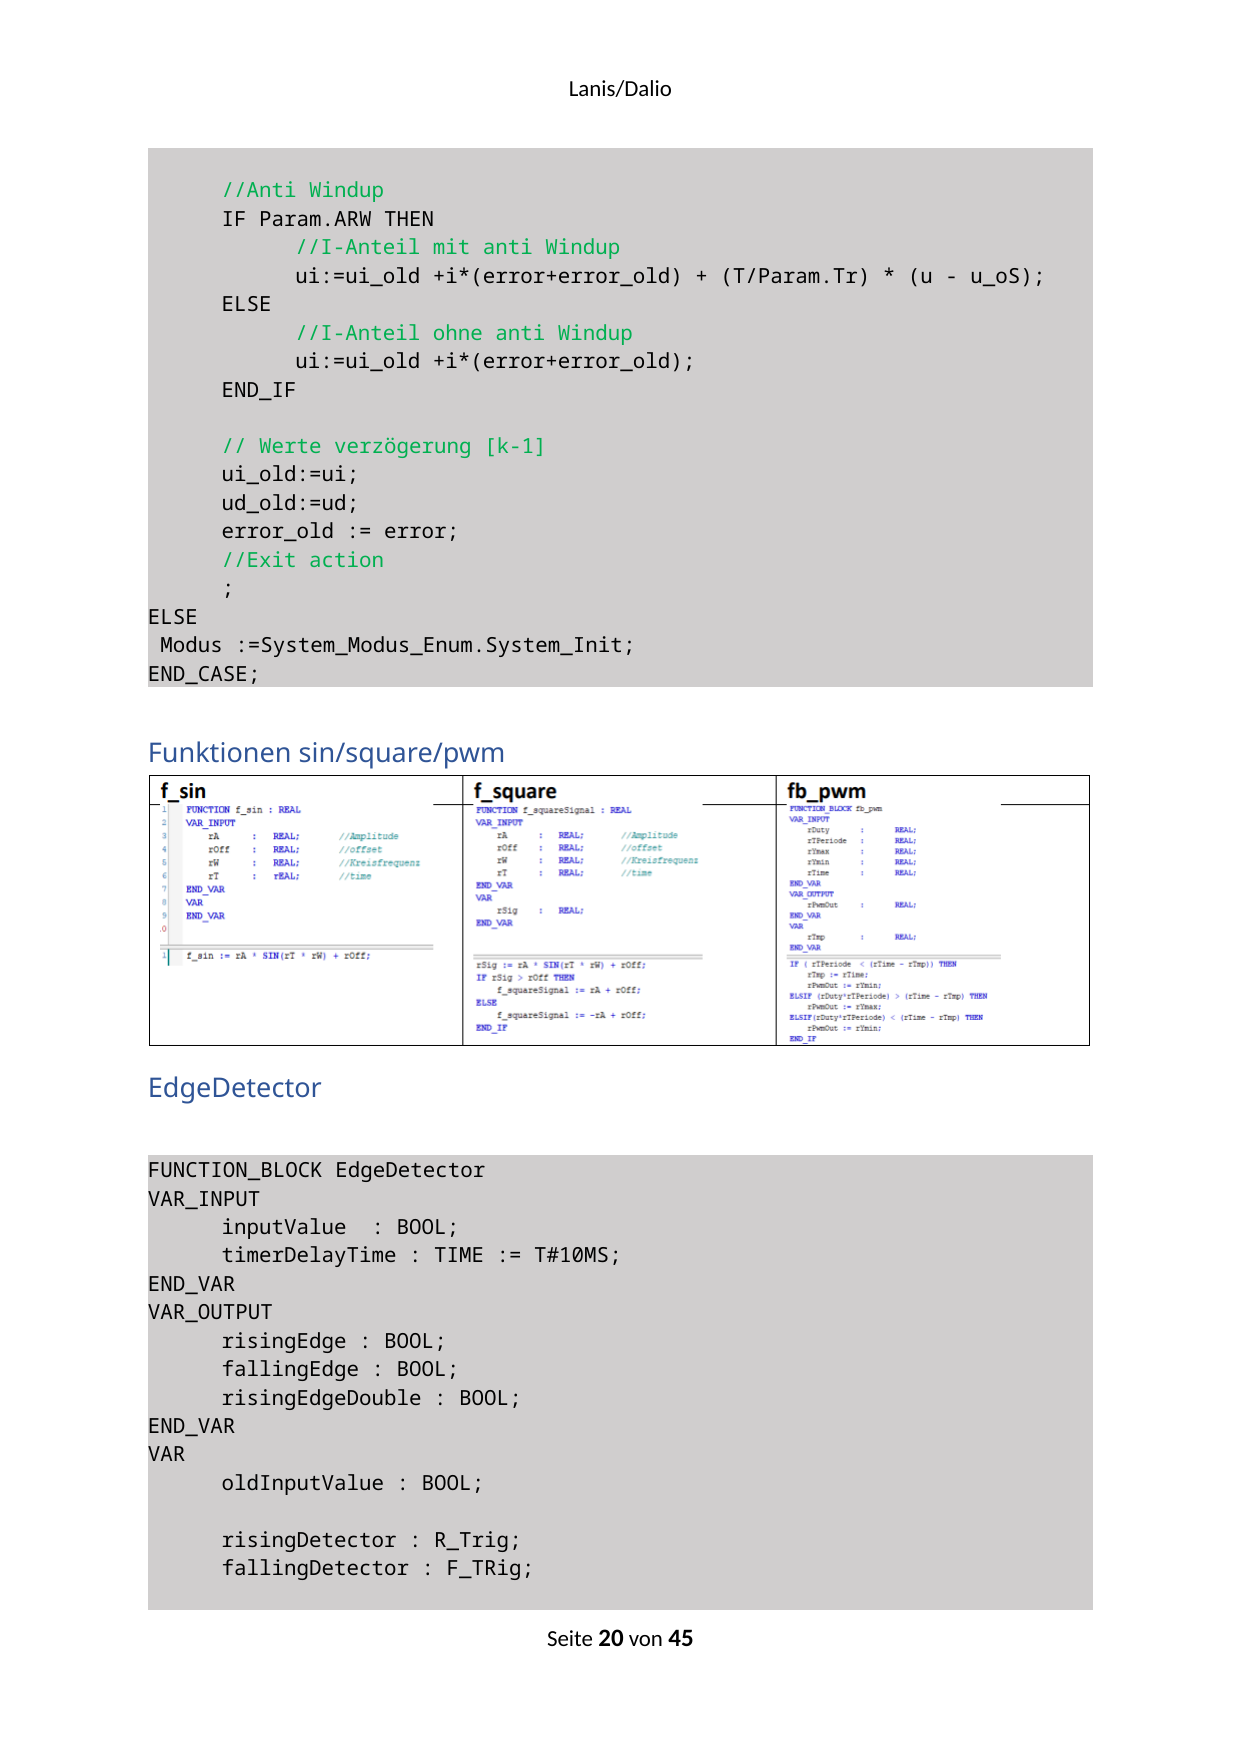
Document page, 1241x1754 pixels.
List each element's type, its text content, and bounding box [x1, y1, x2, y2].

subtitle Funktionen sin/square/pwm [148, 734, 1093, 771]
text ui:=ui_old +i*(error+error_old) + (T/Param.Tr) * (u - u_oS); [148, 261, 1093, 289]
text ; [148, 573, 1093, 602]
text //Anti Windup [148, 176, 1093, 204]
text risingEdge : BOOL; [148, 1326, 1093, 1354]
text END_VAR [148, 1411, 1093, 1439]
text oldInputValue : BOOL; [148, 1468, 1093, 1496]
text END_CASE; [148, 659, 1093, 687]
text VAR_INPUT [148, 1184, 1093, 1212]
text inputValue : BOOL; [148, 1212, 1093, 1241]
text FUNCTION_BLOCK EdgeDetector [148, 1155, 1093, 1184]
text risingDetector : R_Trig; [148, 1525, 1093, 1553]
text risingEdgeDouble : BOOL; [148, 1383, 1093, 1411]
text timerDelayTime : TIME := T#10MS; [148, 1241, 1093, 1269]
text //I-Anteil mit anti Windup [148, 232, 1093, 261]
text END_IF [148, 375, 1093, 403]
text //Exit action [148, 545, 1093, 573]
text fallingDetector : F_TRig; [148, 1553, 1093, 1582]
subtitle EdgeDetector [148, 1068, 1093, 1105]
text ui_old:=ui; [148, 459, 1093, 488]
picture [147, 773, 1093, 1050]
text VAR [148, 1439, 1093, 1468]
text ELSE [148, 602, 1093, 630]
text ELSE [148, 289, 1093, 318]
text error_old := error; [148, 516, 1093, 545]
text IF Param.ARW THEN [148, 204, 1093, 232]
text END_VAR [148, 1269, 1093, 1297]
text // Werte verzögerung [k-1] [148, 431, 1093, 459]
text fallingEdge : BOOL; [148, 1354, 1093, 1383]
text Modus :=System_Modus_Enum.System_Init; [148, 630, 1093, 659]
text //I-Anteil ohne anti Windup [148, 318, 1093, 346]
text VAR_OUTPUT [148, 1297, 1093, 1326]
text ud_old:=ud; [148, 488, 1093, 516]
text ui:=ui_old +i*(error+error_old); [148, 346, 1093, 375]
